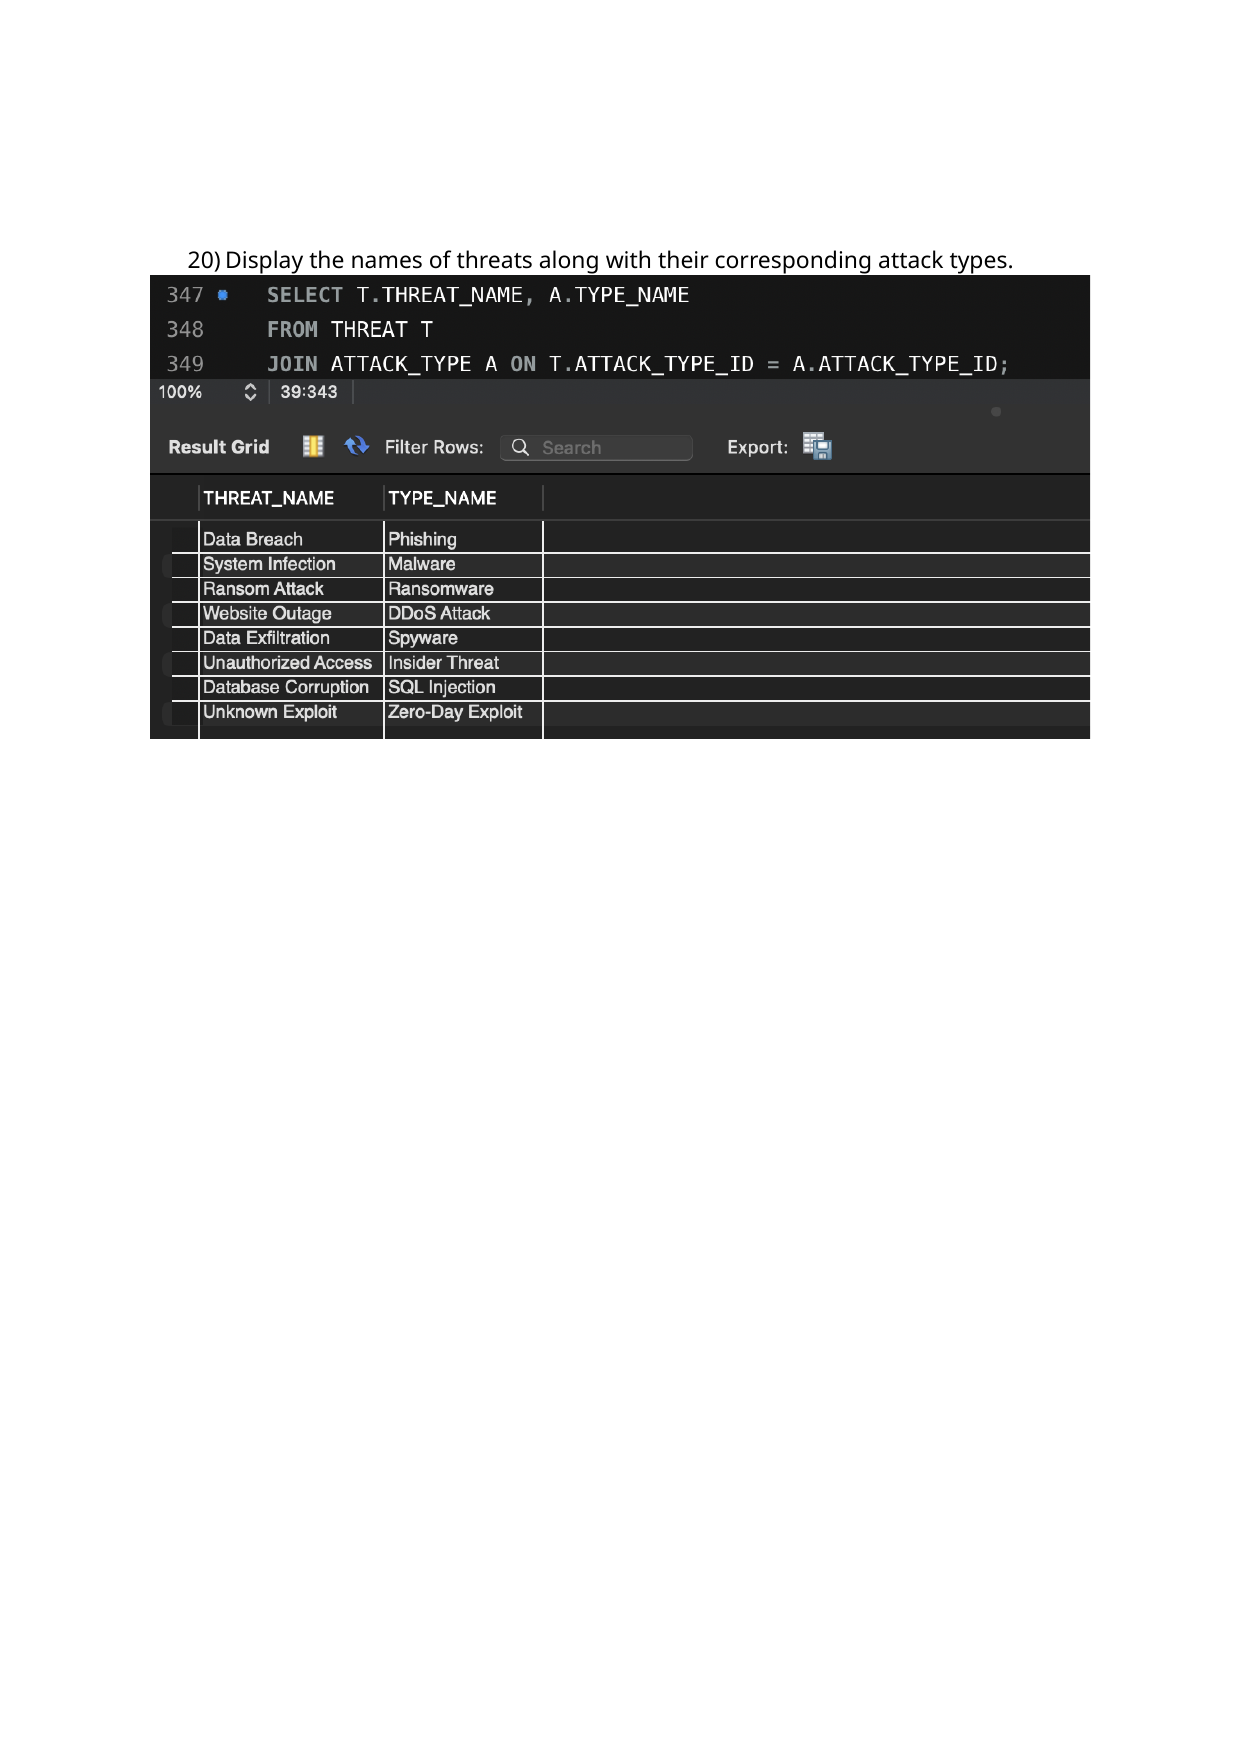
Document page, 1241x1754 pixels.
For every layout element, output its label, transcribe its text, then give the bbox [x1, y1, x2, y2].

list Display the names of threats along with their corresponding attack types. [187, 244, 1090, 275]
picture [150, 275, 1091, 739]
